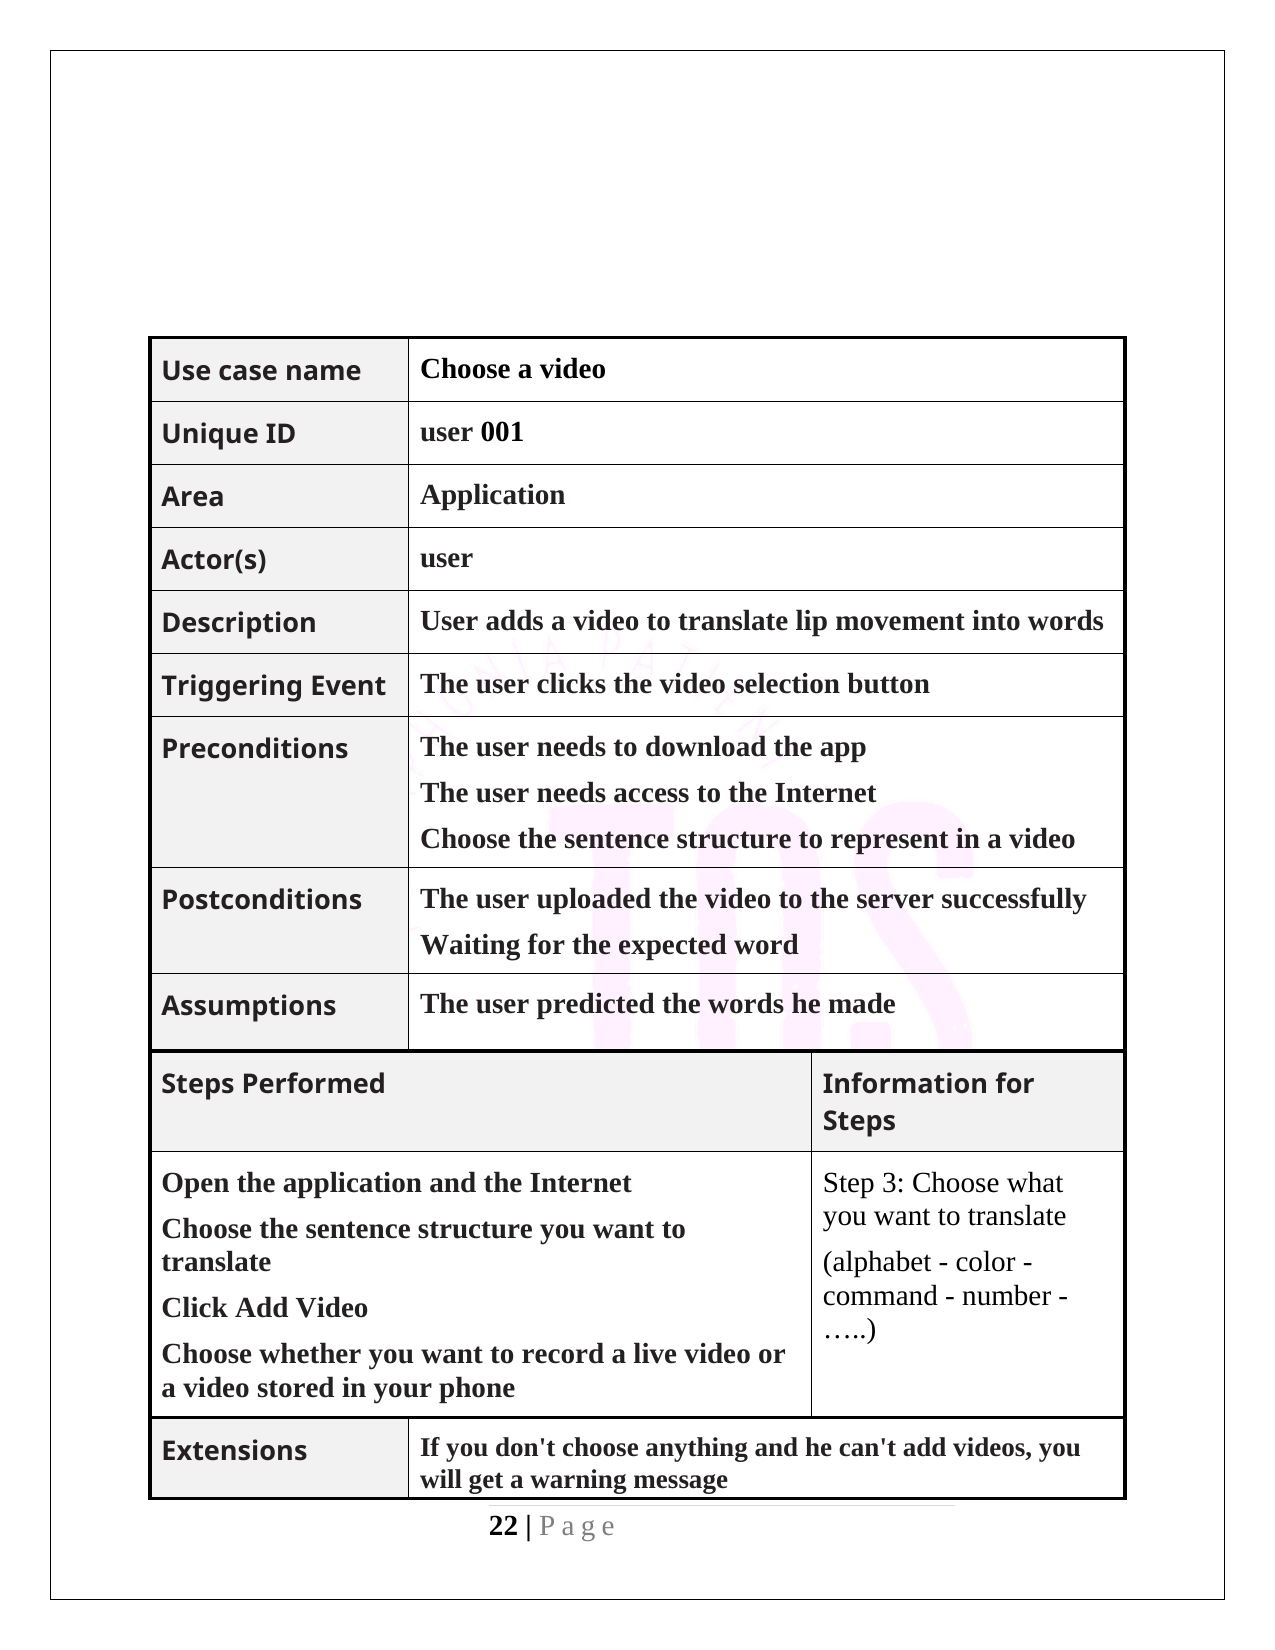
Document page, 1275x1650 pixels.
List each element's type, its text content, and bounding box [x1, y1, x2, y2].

table_cell The user predicted the words he made [409, 974, 1123, 1049]
table_cell Assumptions [152, 974, 408, 1049]
table_cell Open the application and the Internet Choose the sentence structure you want to translate Click Add Video Choose whether you want to record a live video or a video stored in your phone [152, 1152, 811, 1416]
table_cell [152, 1419, 408, 1497]
table_cell User adds a video to translate lip movement into words [409, 591, 1123, 653]
table_cell Information for Steps [812, 1053, 1123, 1151]
table_cell user 001 [409, 402, 1123, 464]
table_cell The user uploaded the video to the server successfully Waiting for the expected word [409, 868, 1123, 973]
table_cell user [409, 528, 1123, 590]
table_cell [409, 1419, 1123, 1497]
table_cell Steps Performed [152, 1053, 811, 1151]
table_cell Postconditions [152, 868, 408, 973]
table_cell The user clicks the video selection button [409, 654, 1123, 716]
table_cell Actor(s) [152, 528, 408, 590]
table_cell Area [152, 465, 408, 527]
table_cell Application [409, 465, 1123, 527]
table_cell Step 3: Choose what you want to translate (alphabet - color - command - number -…..) [812, 1152, 1123, 1416]
table_cell The user needs to download the app The user needs access to the Internet Choose the sentence structure to represent in a video [409, 717, 1123, 867]
table_cell Triggering Event [152, 654, 408, 716]
table_header Use case name [152, 339, 408, 401]
table_cell Description [152, 591, 408, 653]
table_header Choose a video [409, 339, 1123, 401]
table_cell Preconditions [152, 717, 408, 867]
table_cell Unique ID [152, 402, 408, 464]
